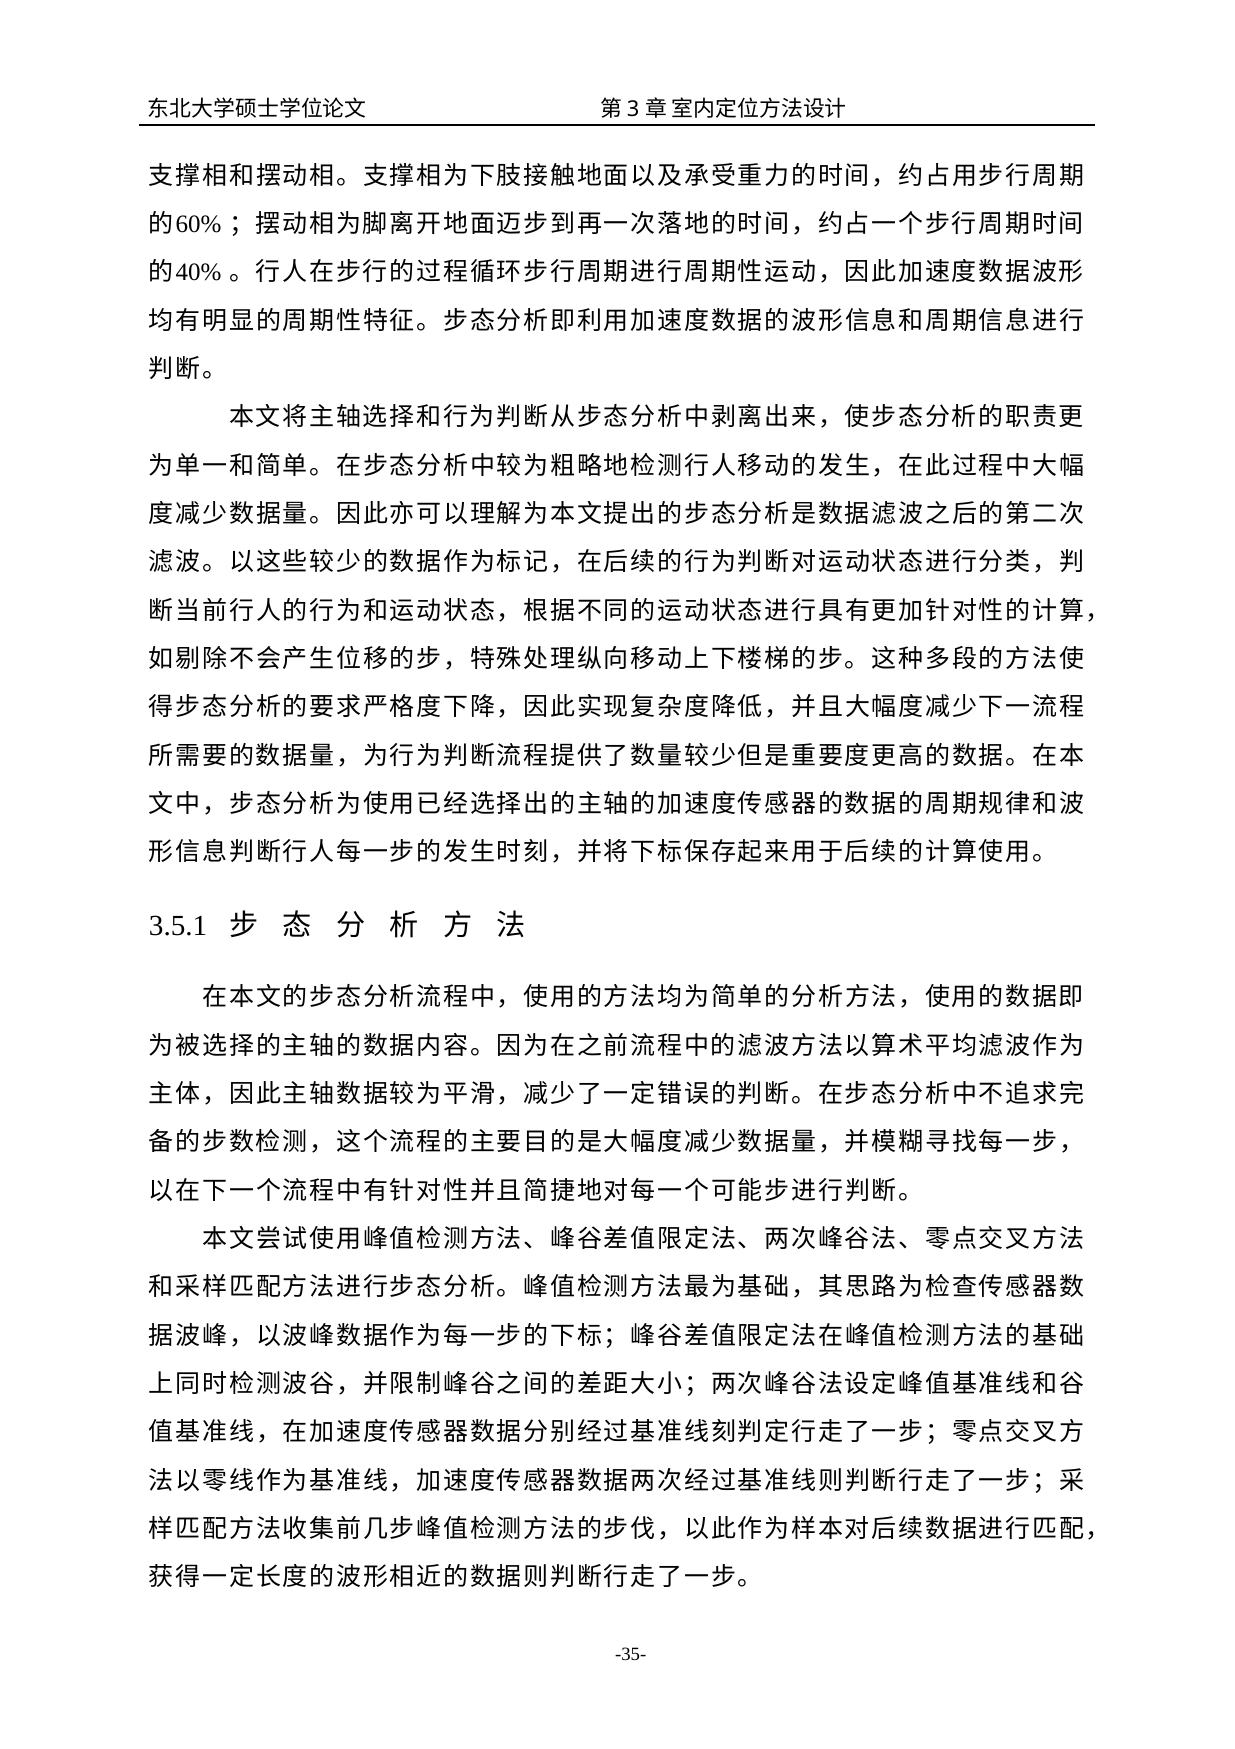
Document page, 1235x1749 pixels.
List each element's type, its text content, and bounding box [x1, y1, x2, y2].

text 在本文的步态分析流程中，使用的方法均为简单的分析方法，使用的数据即为被选择的主轴的数据内容。因为在之前流程中的滤波方法以算术平均滤波作为主体，因此主轴数据较为平滑，减少了一定错误的判断。在步态分析中不追求完备的步数检测，这个流程的主要目的是大幅度减少数据量，并模糊寻找每一步，以在下一个流程中有针对性并且简捷地对每一个可能步进行判断。 [149, 971, 1086, 1212]
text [149, 149, 1086, 391]
text 本文将主轴选择和行为判断从步态分析中剥离出来，使步态分析的职责更为单一和简单。在步态分析中较为粗略地检测行人移动的发生，在此过程中大幅度减少数据量。因此亦可以理解为本文提出的步态分析是数据滤波之后的第二次滤波。以这些较少的数据作为标记，在后续的行为判断对运动状态进行分类，判断当前行人的行为和运动状态，根据不同的运动状态进行具有更加针对性的计算，如剔除不会产生位移的步，特殊处理纵向移动上下楼梯的步。这种多段的方法使得步态分析的要求严格度下降，因此实现复杂度降低，并且大幅度减少下一流程所需要的数据量，为行为判断流程提供了数量较少但是重要度更高的数据。在本文中，步态分析为使用已经选择出的主轴的加速度传感器的数据的周期规律和波形信息判断行人每一步的发生时刻，并将下标保存起来用于后续的计算使用。 [149, 391, 1086, 874]
subtitle 步态分析方法 [143, 898, 1086, 947]
text 本文尝试使用峰值检测方法、峰谷差值限定法、两次峰谷法、零点交叉方法和采样匹配方法进行步态分析。峰值检测方法最为基础，其思路为检查传感器数据波峰，以波峰数据作为每一步的下标；峰谷差值限定法在峰值检测方法的基础上同时检测波谷，并限制峰谷之间的差距大小；两次峰谷法设定峰值基准线和谷值基准线，在加速度传感器数据分别经过基准线刻判定行走了一步；零点交叉方法以零线作为基准线，加速度传感器数据两次经过基准线则判断行走了一步；采样匹配方法收集前几步峰值检测方法的步伐，以此作为样本对后续数据进行匹配，获得一定长度的波形相近的数据则判断行走了一步。 [149, 1212, 1086, 1599]
